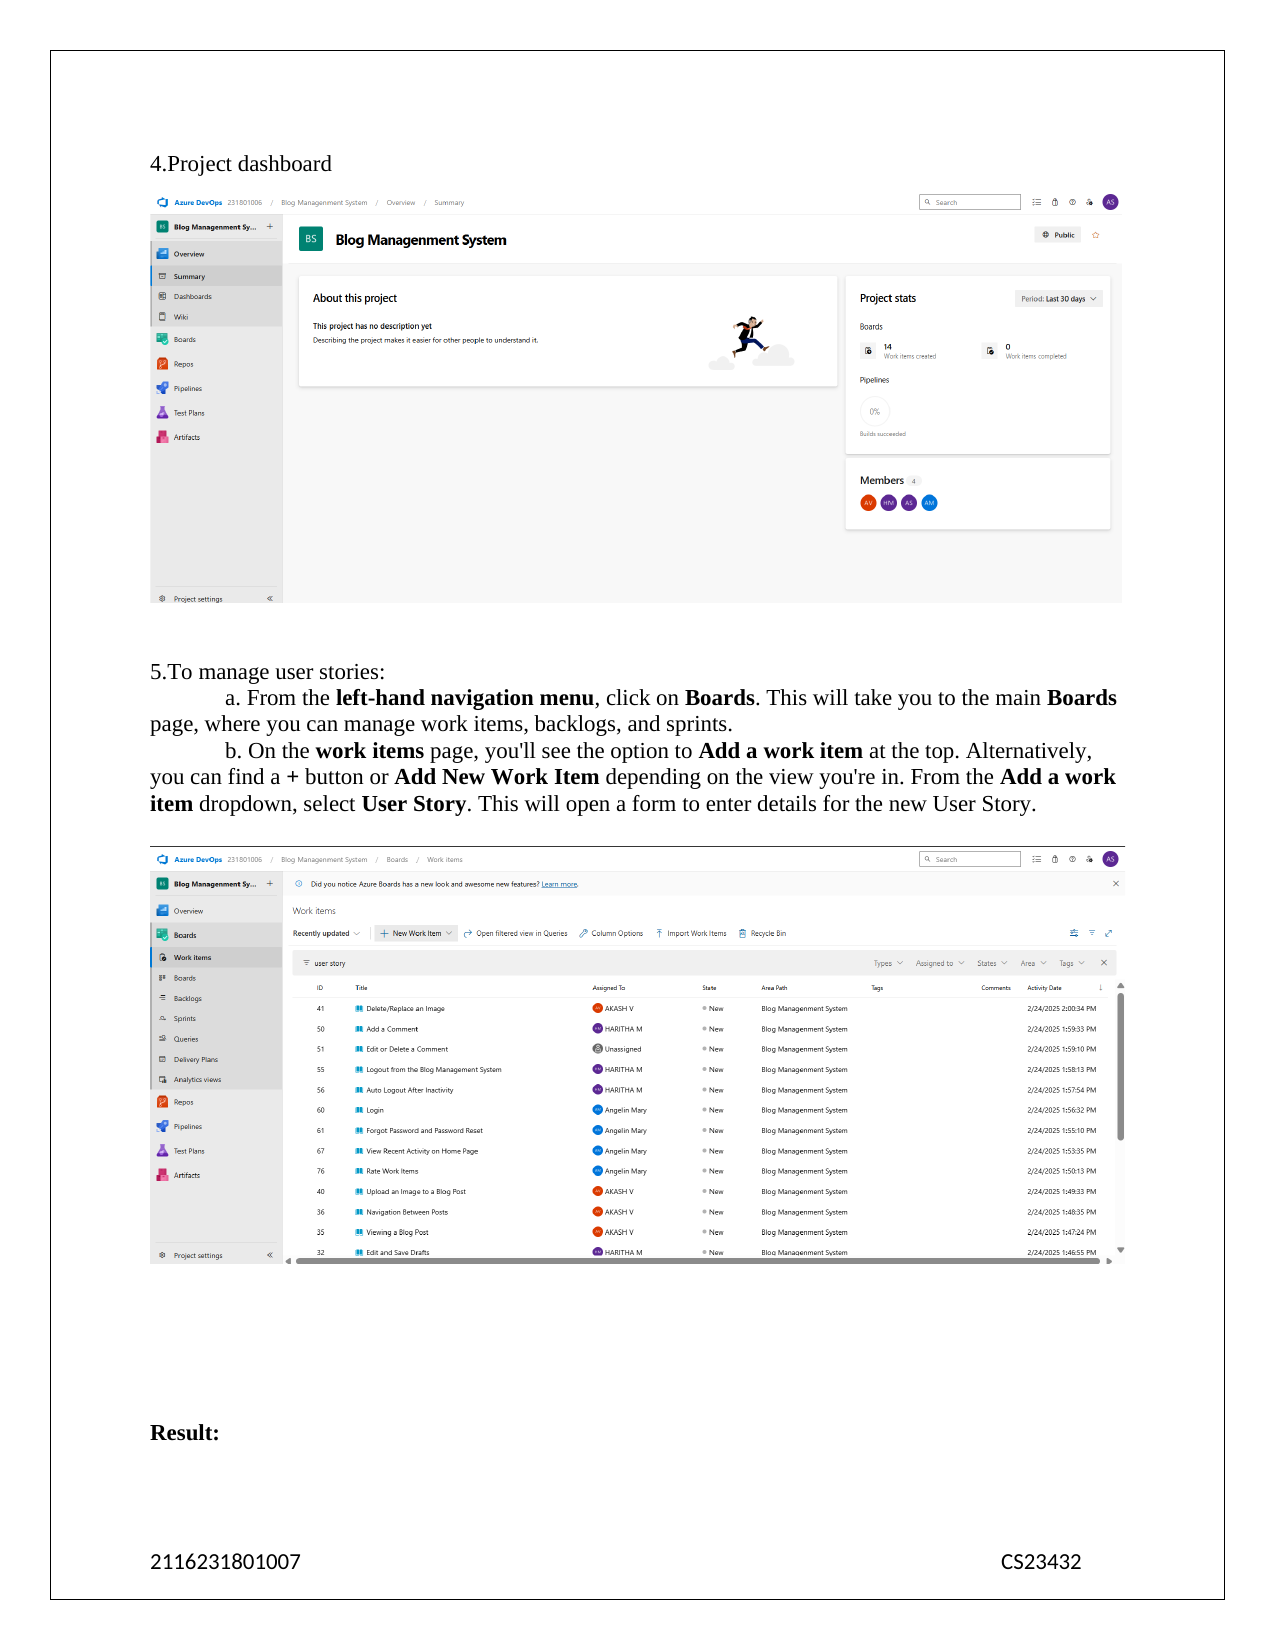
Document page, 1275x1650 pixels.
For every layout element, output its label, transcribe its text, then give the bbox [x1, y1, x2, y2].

picture [150, 190, 1122, 603]
text Result: [150, 1419, 1125, 1445]
text 5.To manage user stories: [150, 658, 1125, 684]
text b. On the work items page, you'll see the option to Add a work item at the top. Alternatively, you can find a + button or Add New Work Item depending on the view you're in. From the Add a work item dropdown, select User Story. This will open a form to enter details for the new User Story. [150, 737, 1125, 816]
text a. From the left-hand navigation menu, click on Boards. This will take you to the main Boards page, where you can manage work items, backlogs, and sprints. [150, 684, 1125, 737]
picture [150, 846, 1125, 1264]
text 4.Project dashboard [150, 150, 1125, 176]
